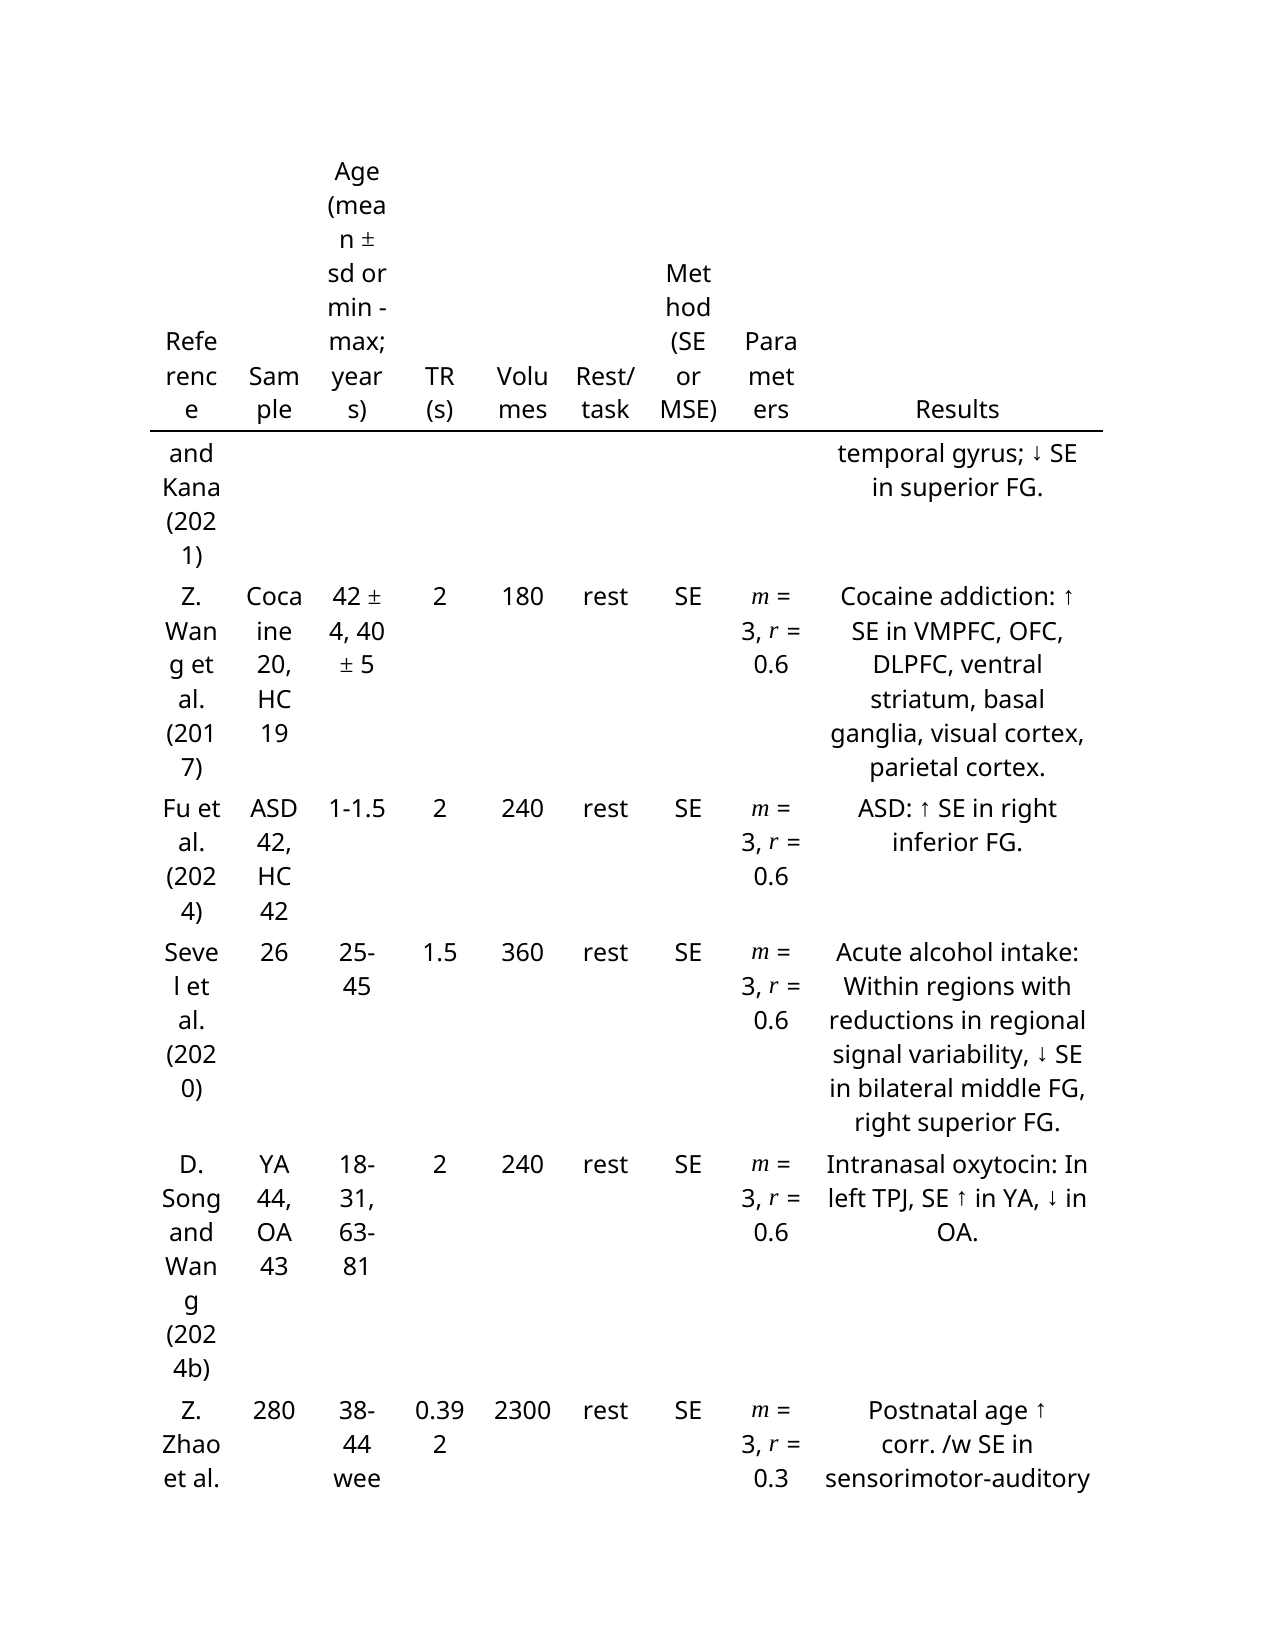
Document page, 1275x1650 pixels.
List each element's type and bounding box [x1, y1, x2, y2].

table_header [139, 150, 1114, 1498]
